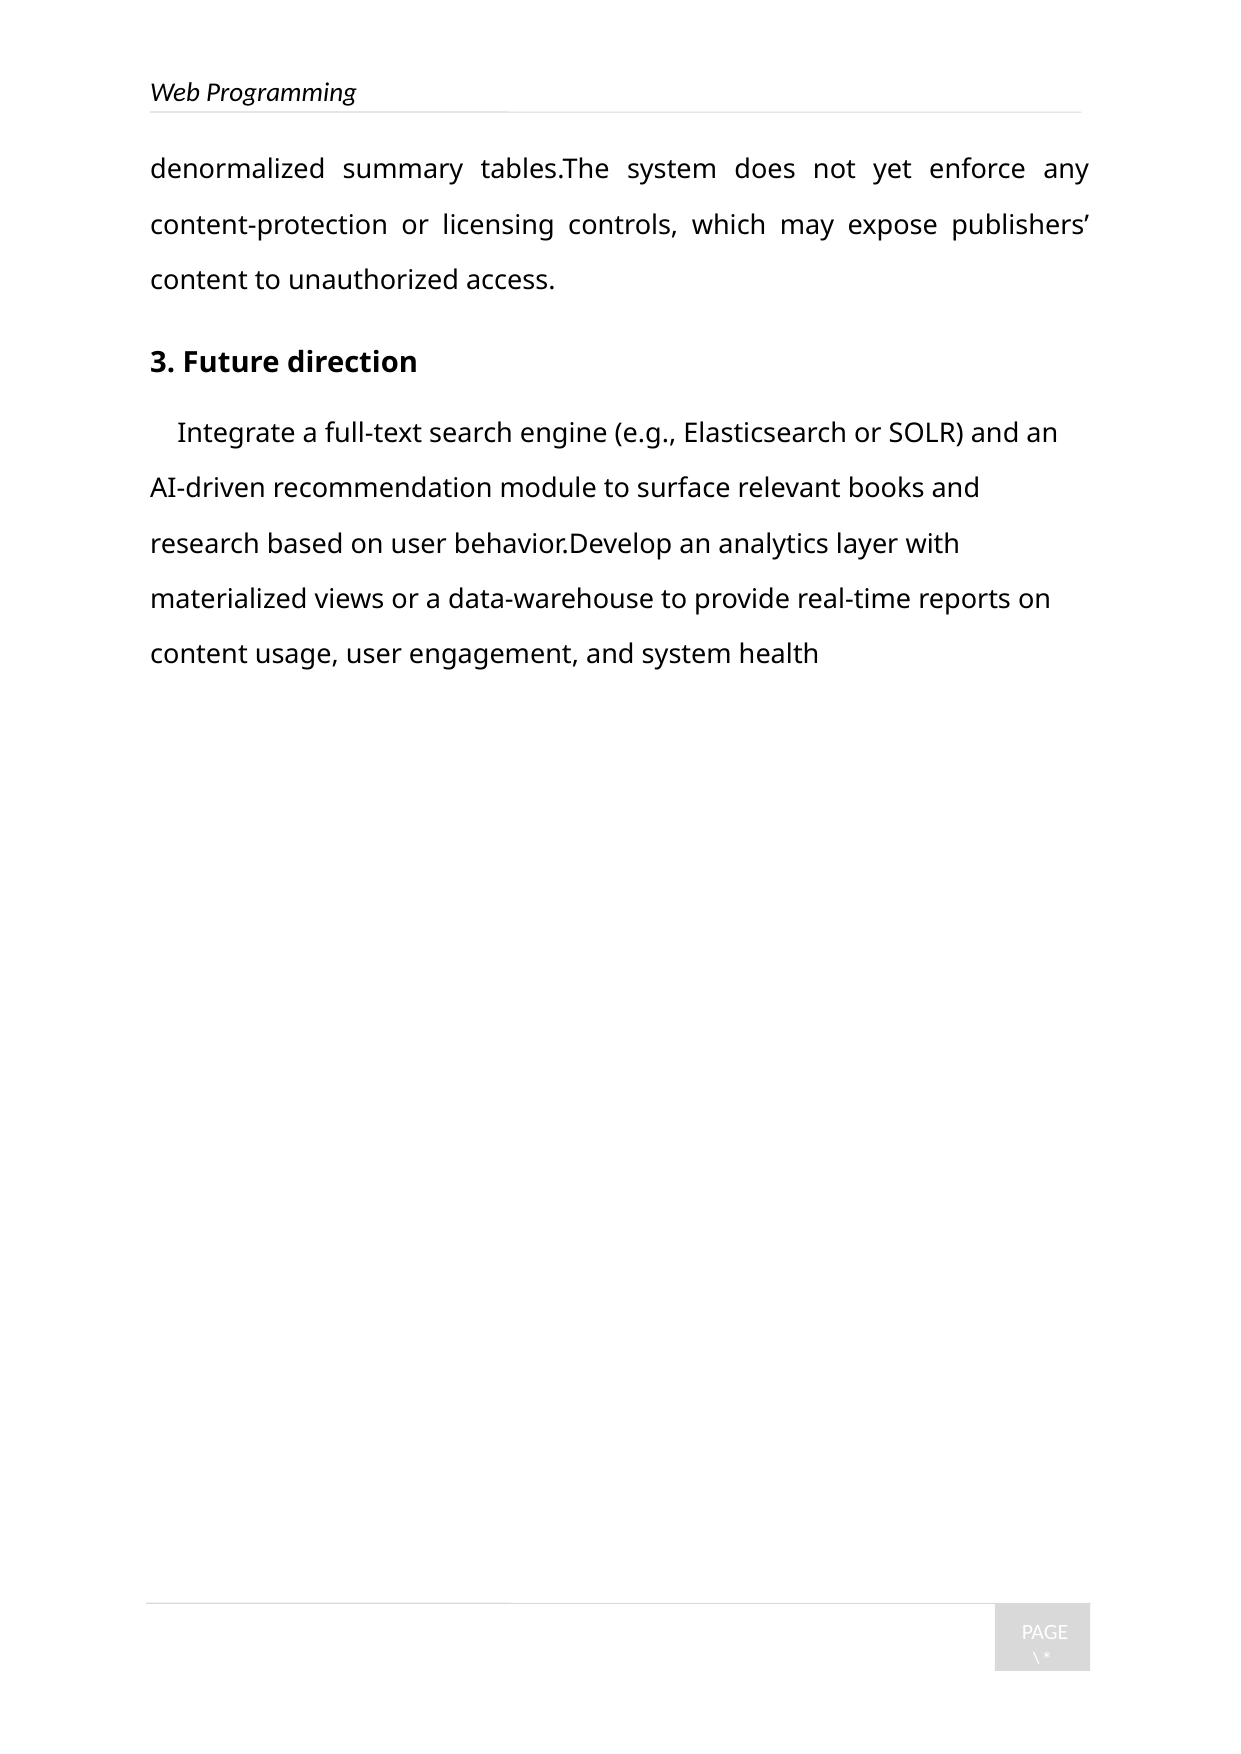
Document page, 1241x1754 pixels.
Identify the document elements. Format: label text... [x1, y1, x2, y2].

text Integrate a full-text search engine (e.g., Elasticsearch or SOLR) and an AI-driven recommendation module to surface relevant books and research based on user behavior.Develop an analytics layer with materialized views or a data-warehouse to provide real-time reports on content usage, user engagement, and system health [150, 413, 1090, 672]
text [150, 150, 1090, 297]
subtitle 3. Future direction [150, 341, 1090, 381]
